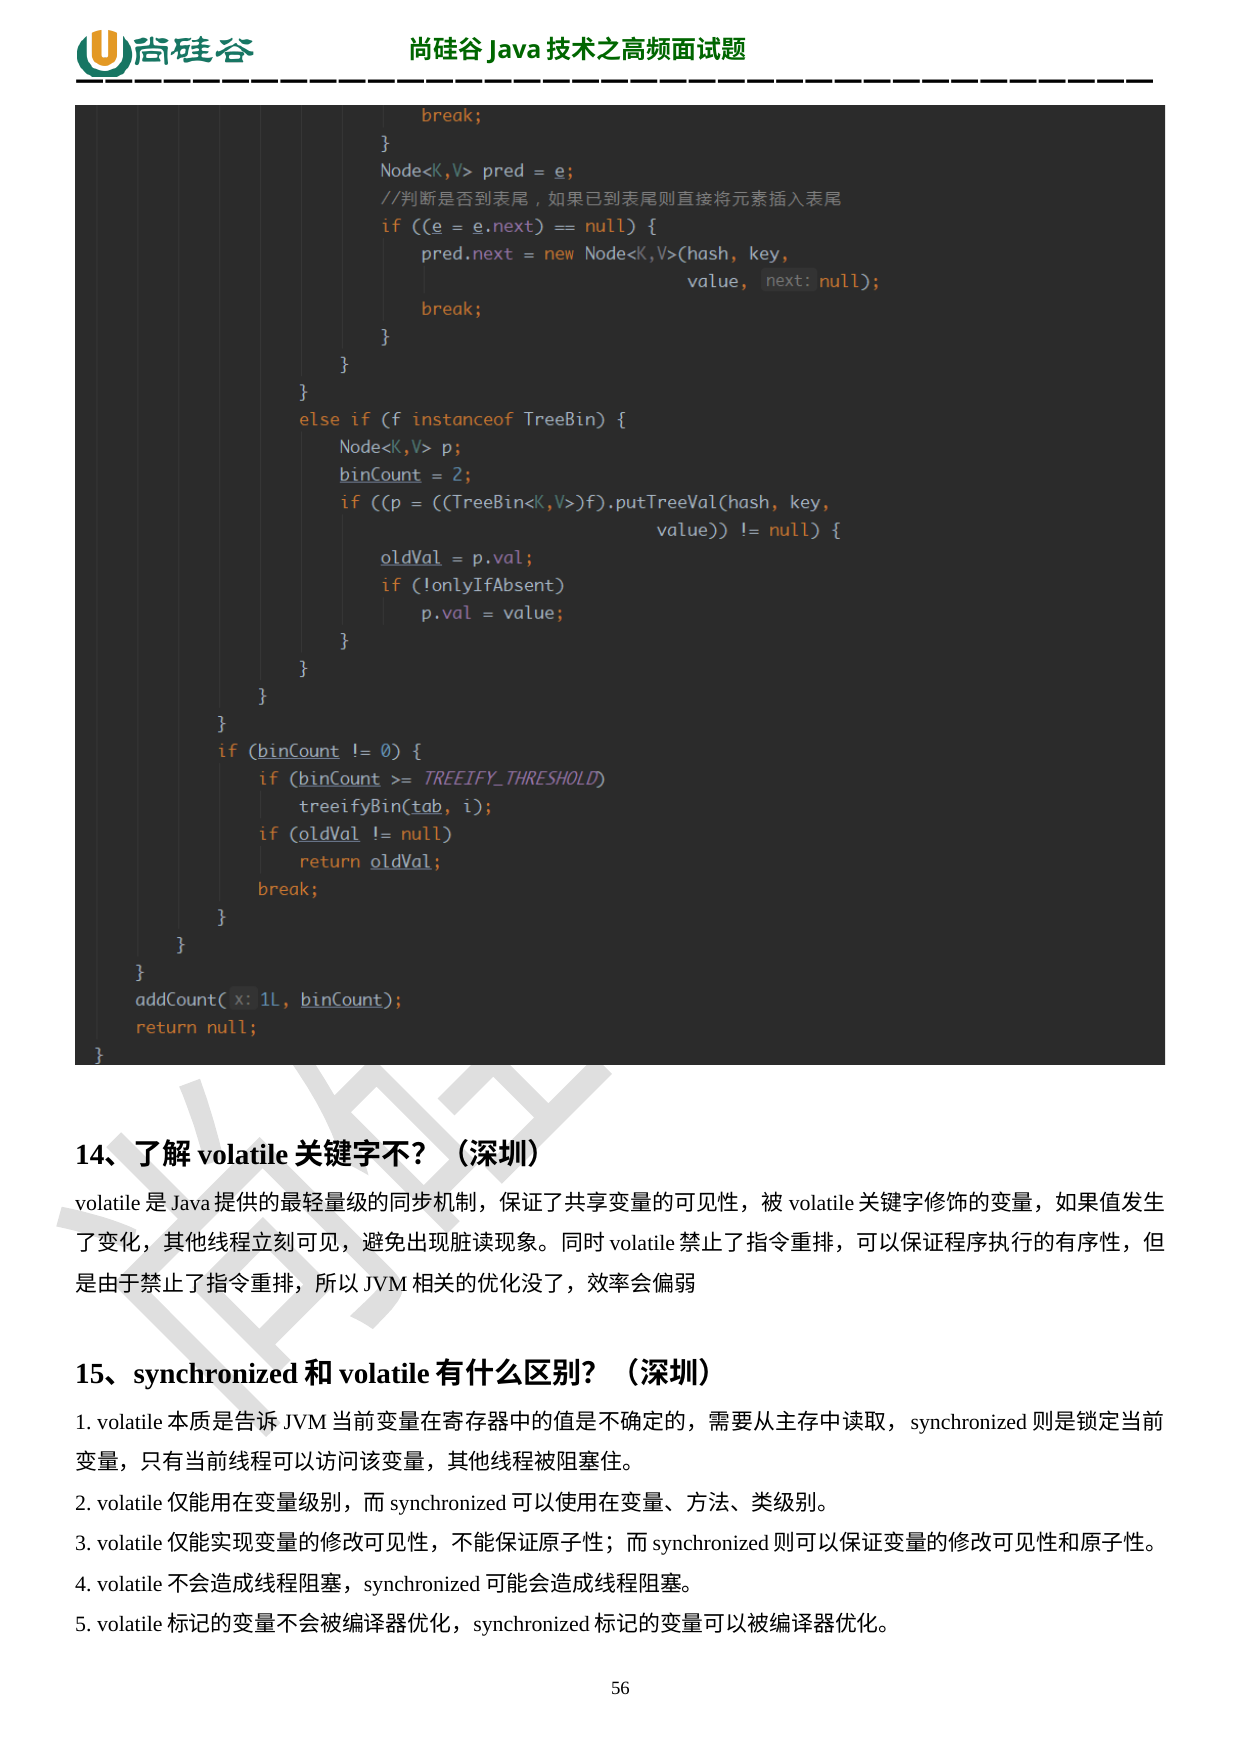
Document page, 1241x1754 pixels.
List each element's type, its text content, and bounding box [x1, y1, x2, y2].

picture [75, 29, 253, 77]
text 3. volatile仅能实现变量的修改可见性，不能保证原子性；而synchronized则可以保证变量的修改可见性和原子性。 [75, 1525, 1165, 1557]
text 1. volatile本质是告诉JVM当前变量在寄存器中的值是不确定的，需要从主存中读取，synchronized则是锁定当前变量，只有当前线程可以访问该变量，其他线程被阻塞住。 [75, 1403, 1165, 1476]
text 2. volatile仅能用在变量级别，而synchronized可以使用在变量、方法、类级别。 [75, 1484, 1165, 1517]
text 5. volatile标记的变量不会被编译器优化，synchronized标记的变量可以被编译器优化。 [75, 1606, 1165, 1638]
text volatile是Java提供的最轻量级的同步机制，保证了共享变量的可见性，被volatile关键字修饰的变量，如果值发生了变化，其他线程立刻可见，避免出现脏读现象。同时volatile禁止了指令重排，可以保证程序执行的有序性，但是由于禁止了指令重排，所以JVM相关的优化没了，效率会偏弱 [75, 1184, 1165, 1298]
text 4. volatile不会造成线程阻塞，synchronized可能会造成线程阻塞。 [75, 1565, 1165, 1598]
picture [75, 105, 1166, 1065]
subtitle 15、synchronized和volatile有什么区别？（深圳） [75, 1338, 1165, 1403]
subtitle 14、了解volatile关键字不？（深圳） [75, 1119, 1165, 1184]
